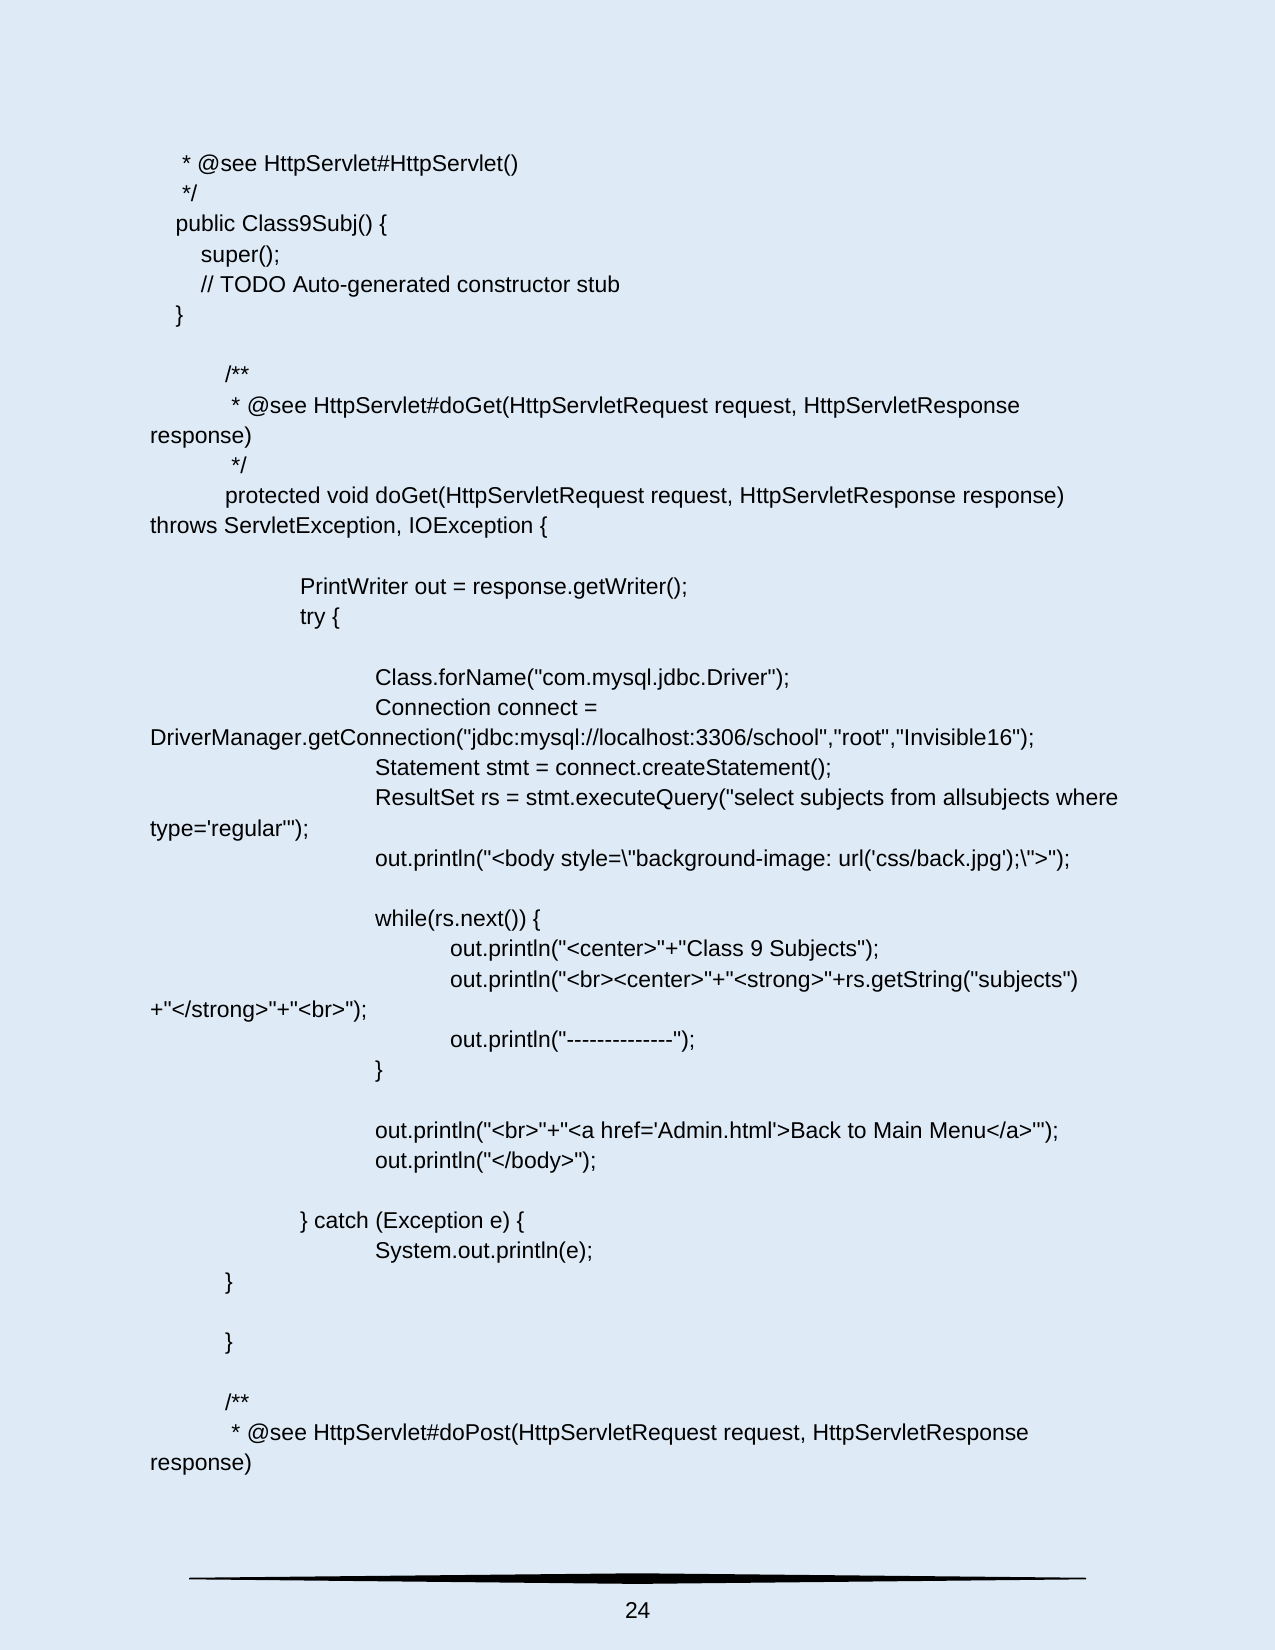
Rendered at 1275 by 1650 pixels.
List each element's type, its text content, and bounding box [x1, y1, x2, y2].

text protected void doGet(HttpServletRequest request, HttpServletResponse response) throws ServletException, IOException { [150, 482, 1125, 539]
text Connection connect = DriverManager.getConnection("jdbc:mysql://localhost:3306/school","root","Invisible16"); [150, 694, 1125, 750]
text PrintWriter out = response.getWriter(); [150, 573, 1125, 599]
text } [150, 1056, 1125, 1083]
text } catch (Exception e) { [150, 1207, 1125, 1234]
text out.println("<body style=\"background-image: url('css/back.jpg');\">"); [150, 845, 1125, 871]
text ResultSet rs = stmt.executeQuery("select subjects from allsubjects where type='regular'"); [150, 784, 1125, 841]
text /** [150, 361, 1125, 388]
text Statement stmt = connect.createStatement(); [150, 754, 1125, 781]
text out.println("<br>"+"<a href='Admin.html'>Back to Main Menu</a>'"); [150, 1117, 1125, 1143]
text * @see HttpServlet#doPost(HttpServletRequest request, HttpServletResponse response) [150, 1419, 1125, 1475]
text while(rs.next()) { [150, 905, 1125, 932]
text } [150, 1328, 1125, 1354]
text out.println("<center>"+"Class 9 Subjects"); [150, 935, 1125, 962]
text out.println("<br><center>"+"<strong>"+rs.getString("subjects")+"</strong>"+"<br>"); [150, 966, 1125, 1022]
text Class.forName("com.mysql.jdbc.Driver"); [150, 663, 1125, 690]
text * @see HttpServlet#doGet(HttpServletRequest request, HttpServletResponse response) [150, 392, 1125, 448]
text * @see HttpServlet#HttpServlet() [150, 150, 1125, 176]
text out.println("--------------"); [150, 1026, 1125, 1052]
text public Class9Subj() { [150, 210, 1125, 237]
text } [150, 301, 1125, 327]
text */ [150, 180, 1125, 207]
text } [150, 1268, 1125, 1294]
text super(); [150, 241, 1125, 267]
text /** [150, 1388, 1125, 1415]
text out.println("</body>"); [150, 1147, 1125, 1173]
text // TODO Auto-generated constructor stub [150, 271, 1125, 297]
text try { [150, 603, 1125, 629]
text System.out.println(e); [150, 1237, 1125, 1264]
text */ [150, 452, 1125, 478]
